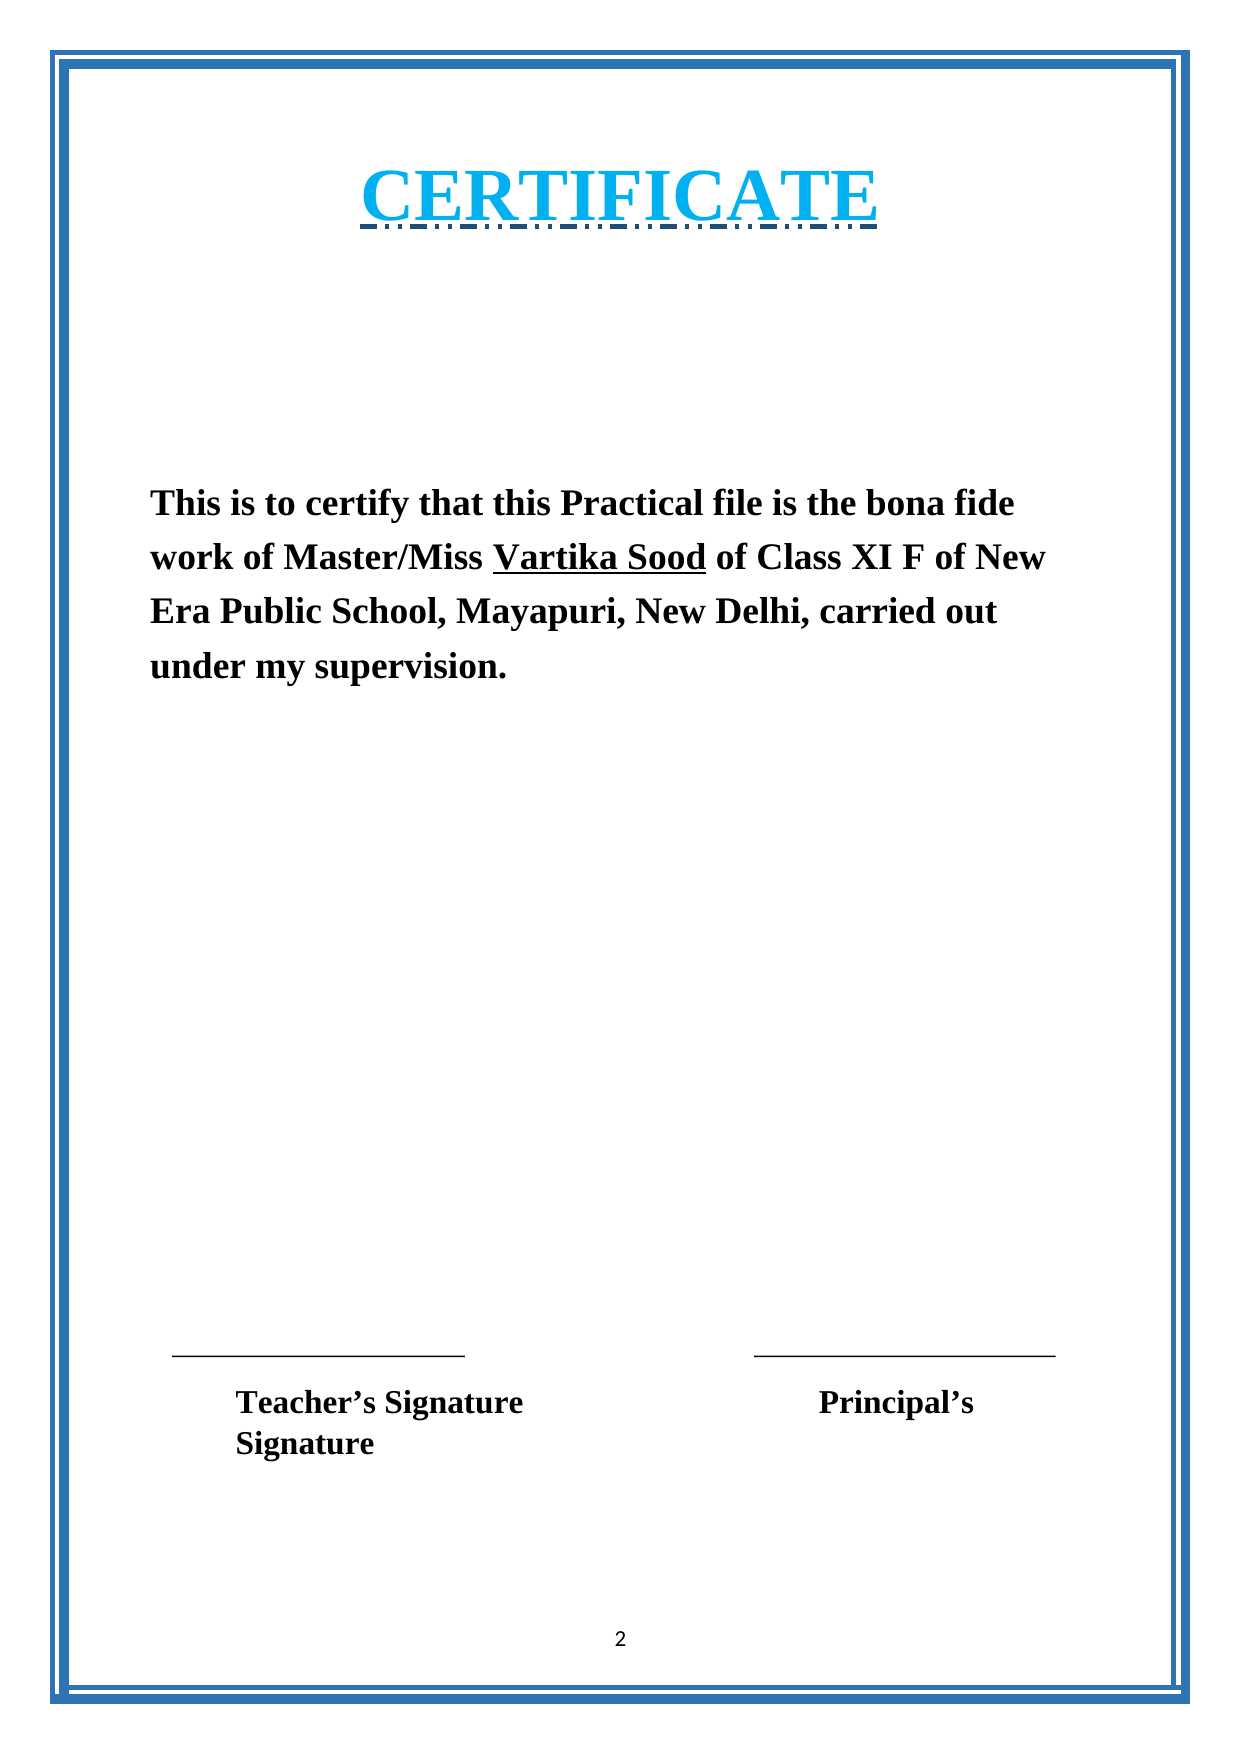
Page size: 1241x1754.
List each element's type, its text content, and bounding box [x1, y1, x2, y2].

text CERTIFICATE [150, 150, 1090, 236]
text This is to certify that this Practical file is the bona fide work of Master/Miss Vartika Sood of Class XI F of New Era Public School, Mayapuri, New Delhi, carried out under my supervision. [150, 472, 1059, 689]
text Teacher’s Signature Principal’s Signature [235, 1382, 1090, 1462]
